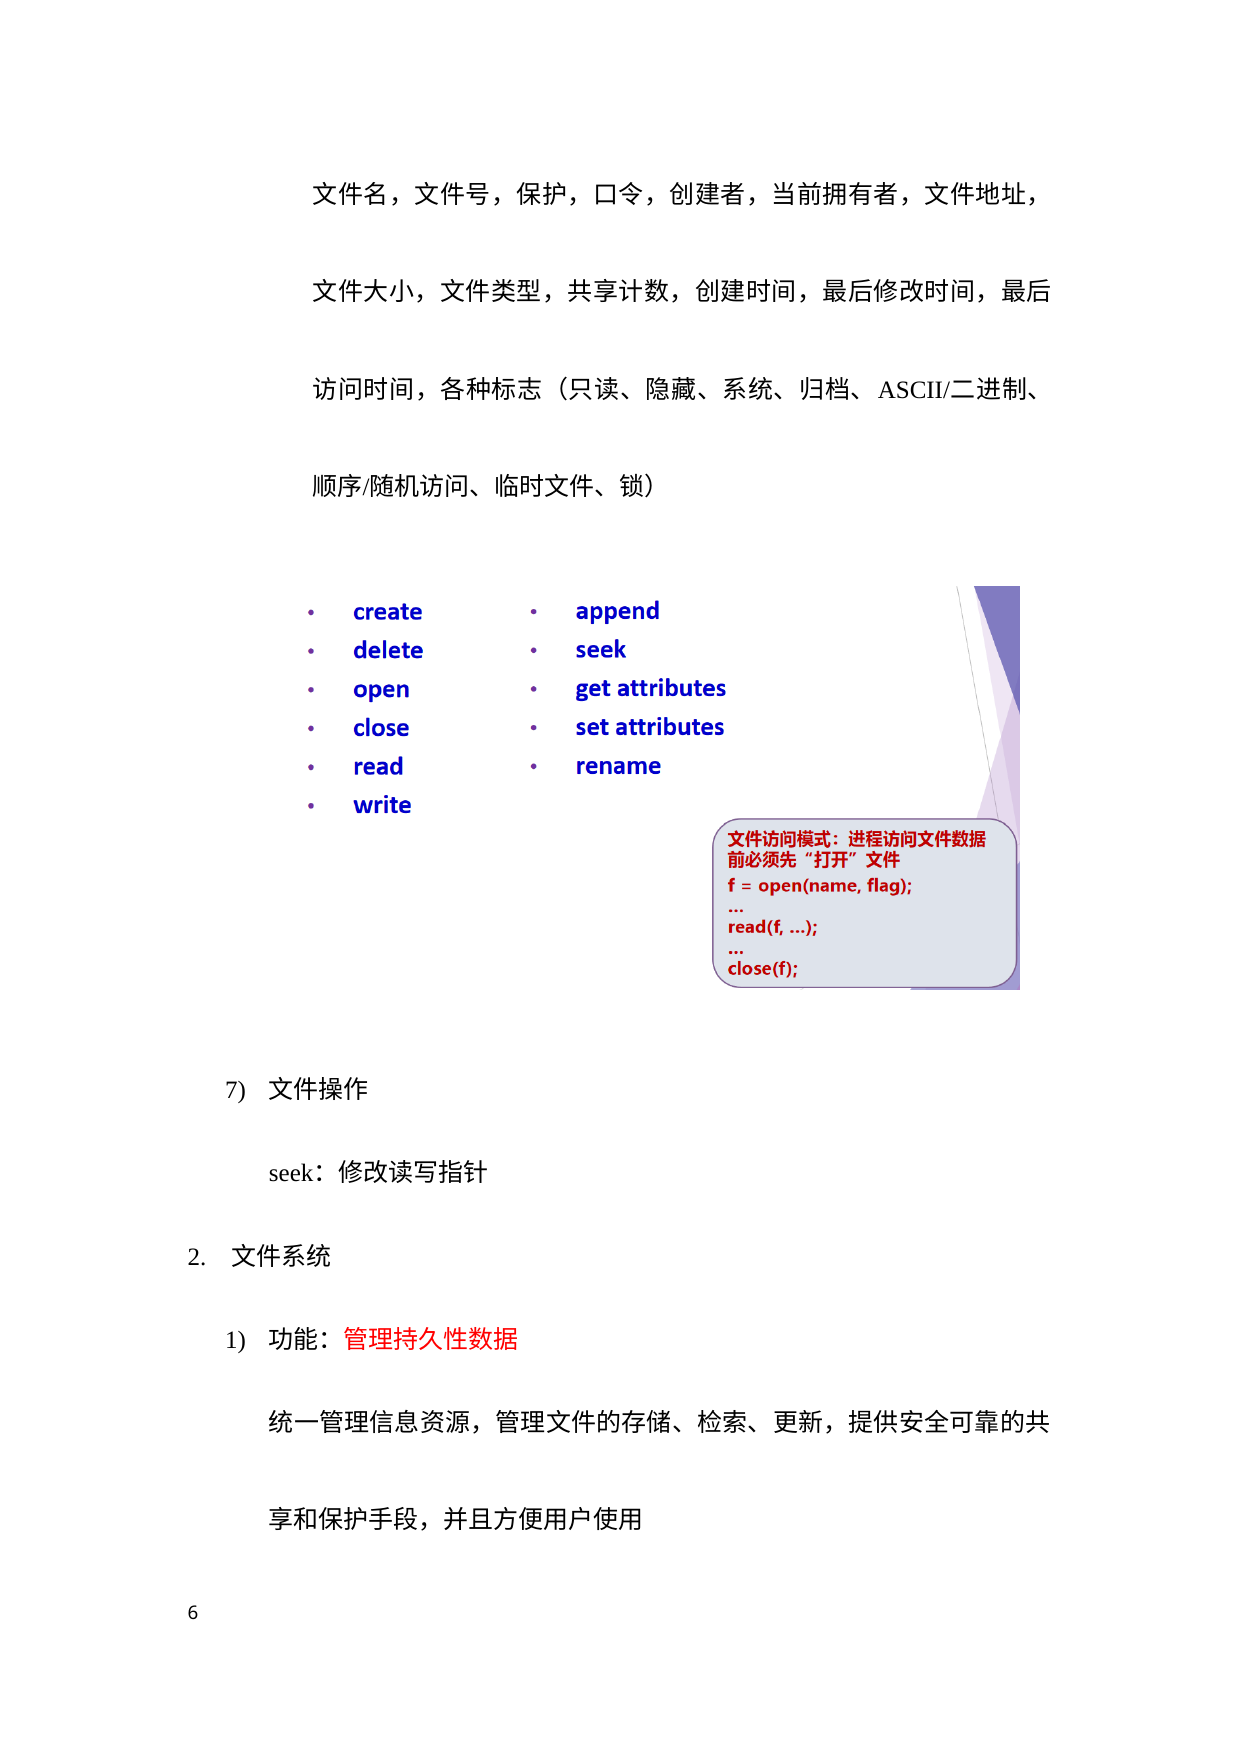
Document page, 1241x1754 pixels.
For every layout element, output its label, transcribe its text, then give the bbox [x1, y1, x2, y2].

list 文件系统 [187, 1222, 1053, 1287]
list 功能：管理持久性数据 [225, 1305, 1053, 1370]
picture [297, 586, 1020, 990]
list 统一管理信息资源，管理文件的存储、检索、更新，提供安全可靠的共享和保护手段，并且方便用户使用 [269, 1388, 1053, 1550]
list seek：修改读写指针 [269, 1138, 1053, 1203]
list 文件名，文件号，保护，口令，创建者，当前拥有者，文件地址，文件大小，文件类型，共享计数，创建时间，最后修改时间，最后访问时间，各种标志（只读、隐藏、系统、归档、ASCII/二进制、顺序/随机访问、临时文件、锁） [312, 160, 1053, 517]
